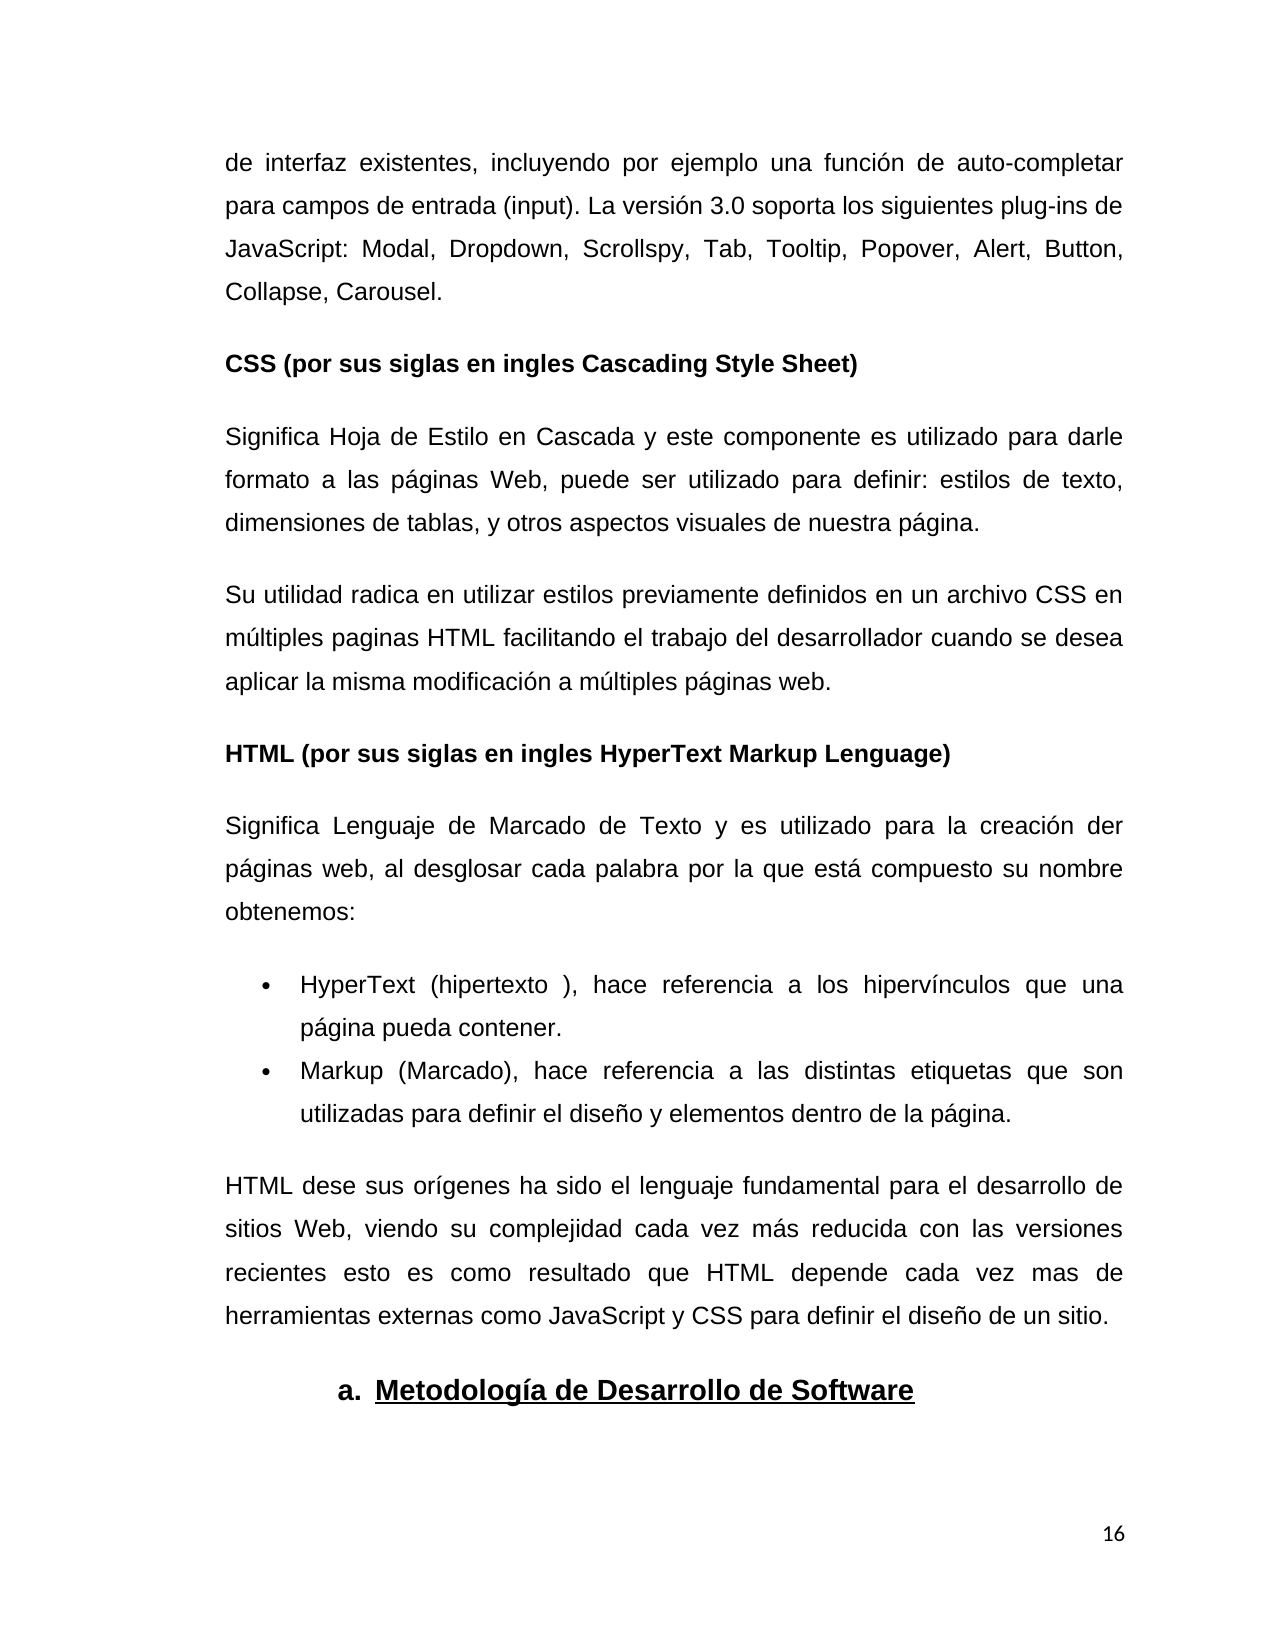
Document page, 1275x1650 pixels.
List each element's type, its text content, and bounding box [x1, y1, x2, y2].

text Significa Hoja de Estilo en Cascada y este componente es utilizado para darle formato a las páginas Web, puede ser utilizado para definir: estilos de texto, dimensiones de tablas, y otros aspectos visuales de nuestra página. [225, 422, 1125, 537]
text HTML dese sus orígenes ha sido el lenguaje fundamental para el desarrollo de sitios Web, viendo su complejidad cada vez más reducida con las versiones recientes esto es como resultado que HTML depende cada vez mas de herramientas externas como JavaScript y CSS para definir el diseño de un sitio. [225, 1171, 1125, 1329]
text CSS (por sus siglas en ingles Cascading Style Sheet) [225, 349, 1125, 378]
text Su utilidad radica en utilizar estilos previamente definidos en un archivo CSS en múltiples paginas HTML facilitando el trabajo del desarrollador cuando se desea aplicar la misma modificación a múltiples páginas web. [225, 580, 1125, 695]
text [225, 148, 1125, 306]
text Significa Lenguaje de Marcado de Texto y es utilizado para la creación der páginas web, al desglosar cada palabra por la que está compuesto su nombre obtenemos: [225, 811, 1125, 926]
list Markup (Marcado), hace referencia a las distintas etiquetas que son utilizadas para definir el diseño y elementos dentro de la página. [262, 1056, 1125, 1128]
subtitle Metodología de Desarrollo de Software [337, 1373, 1125, 1406]
text HTML (por sus siglas en ingles HyperText Markup Lenguage) [225, 739, 1125, 767]
list HyperText (hipertexto ), hace referencia a los hipervínculos que una página pueda contener. [262, 969, 1125, 1041]
